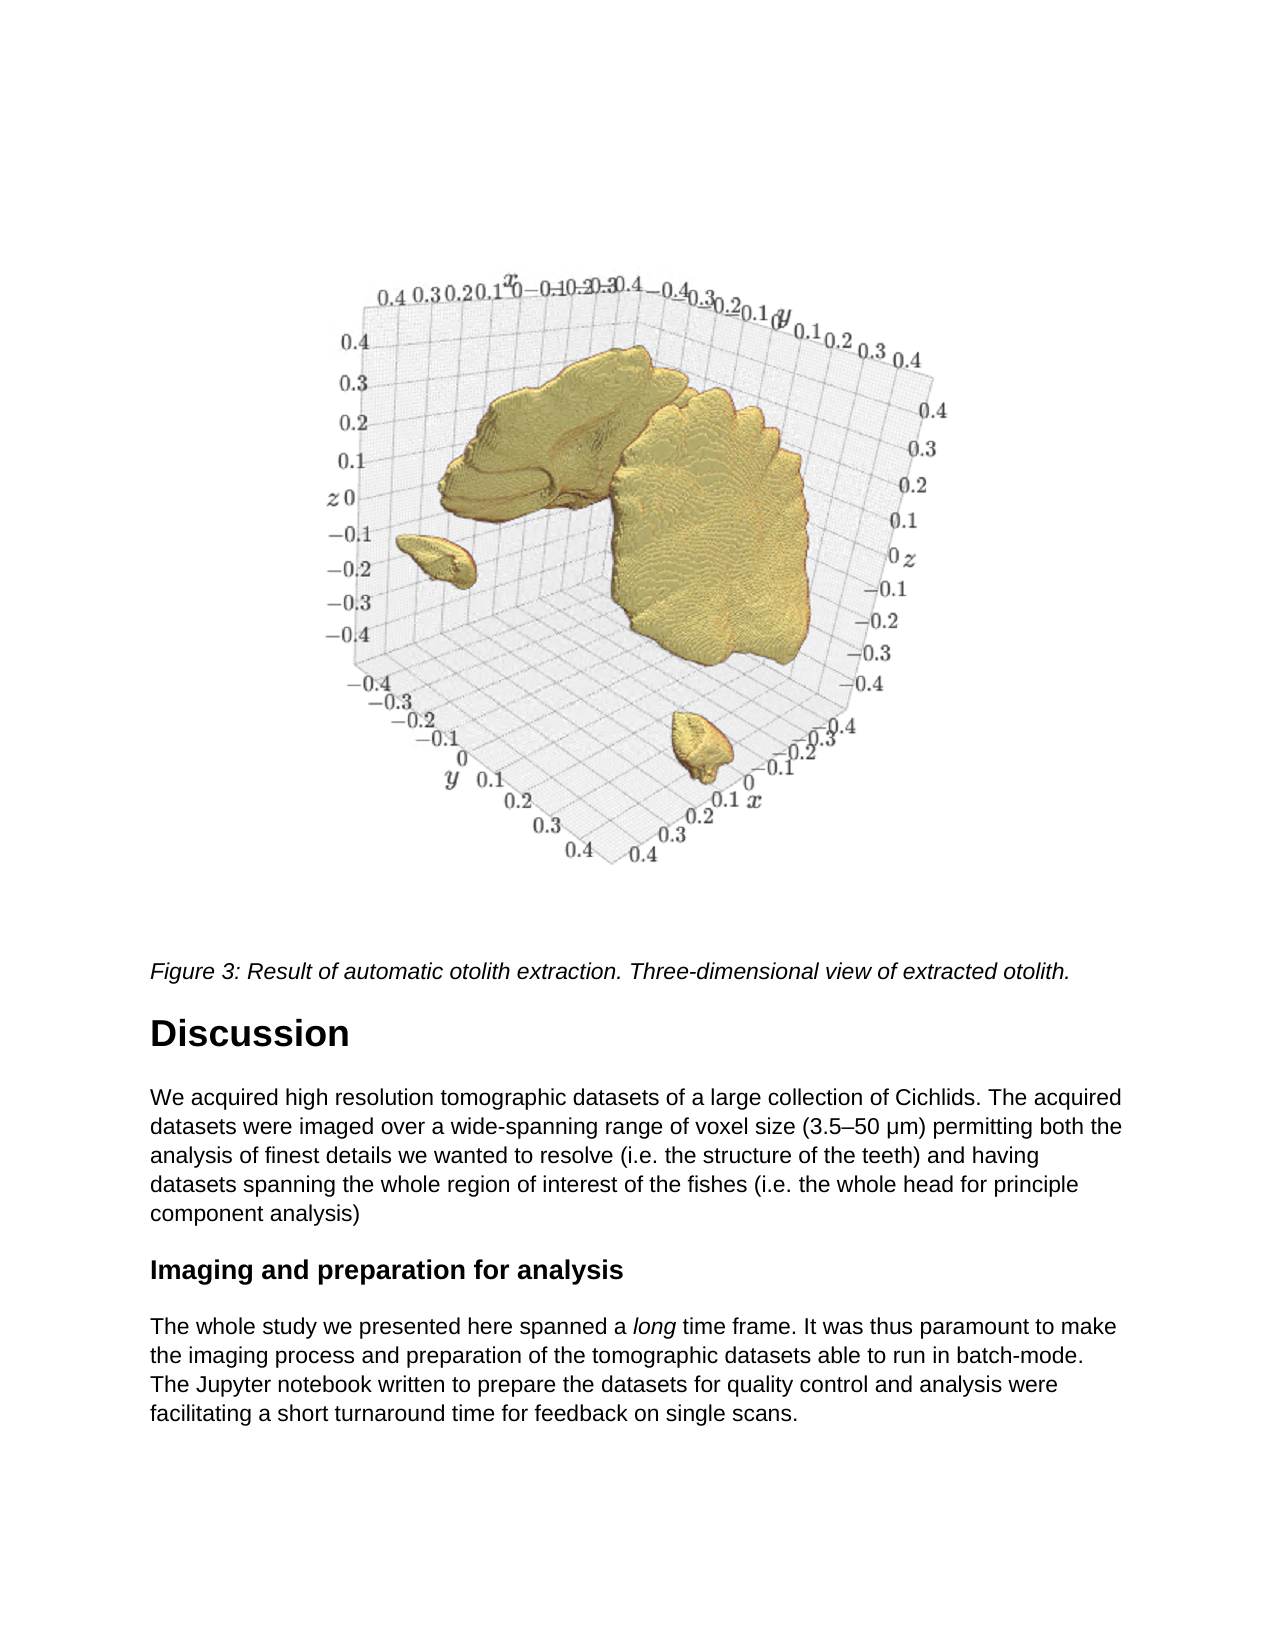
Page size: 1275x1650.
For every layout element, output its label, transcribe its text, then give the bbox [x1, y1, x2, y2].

subtitle Discussion [150, 1012, 1125, 1055]
subtitle Imaging and preparation for analysis [150, 1254, 1125, 1285]
text We acquired high resolution tomographic datasets of a large collection of Cichlids. The acquired datasets were imaged over a wide-spanning range of voxel size (3.5–50 μm) permitting both the analysis of finest details we wanted to resolve (i.e. the structure of the teeth) and having datasets spanning the whole region of interest of the fishes (i.e. the whole head for principle component analysis) [150, 1084, 1125, 1226]
text Figure 3: Result of automatic otolith extraction. Three-dimensional view of extracted otolith. [150, 958, 1125, 984]
picture [168, 150, 1144, 930]
text The whole study we presented here spanned a long time frame. It was thus paramount to make the imaging process and preparation of the tomographic datasets able to run in batch-mode. The Jupyter notebook written to prepare the datasets for quality control and analysis were facilitating a short turnaround time for feedback on single scans. [150, 1313, 1125, 1426]
